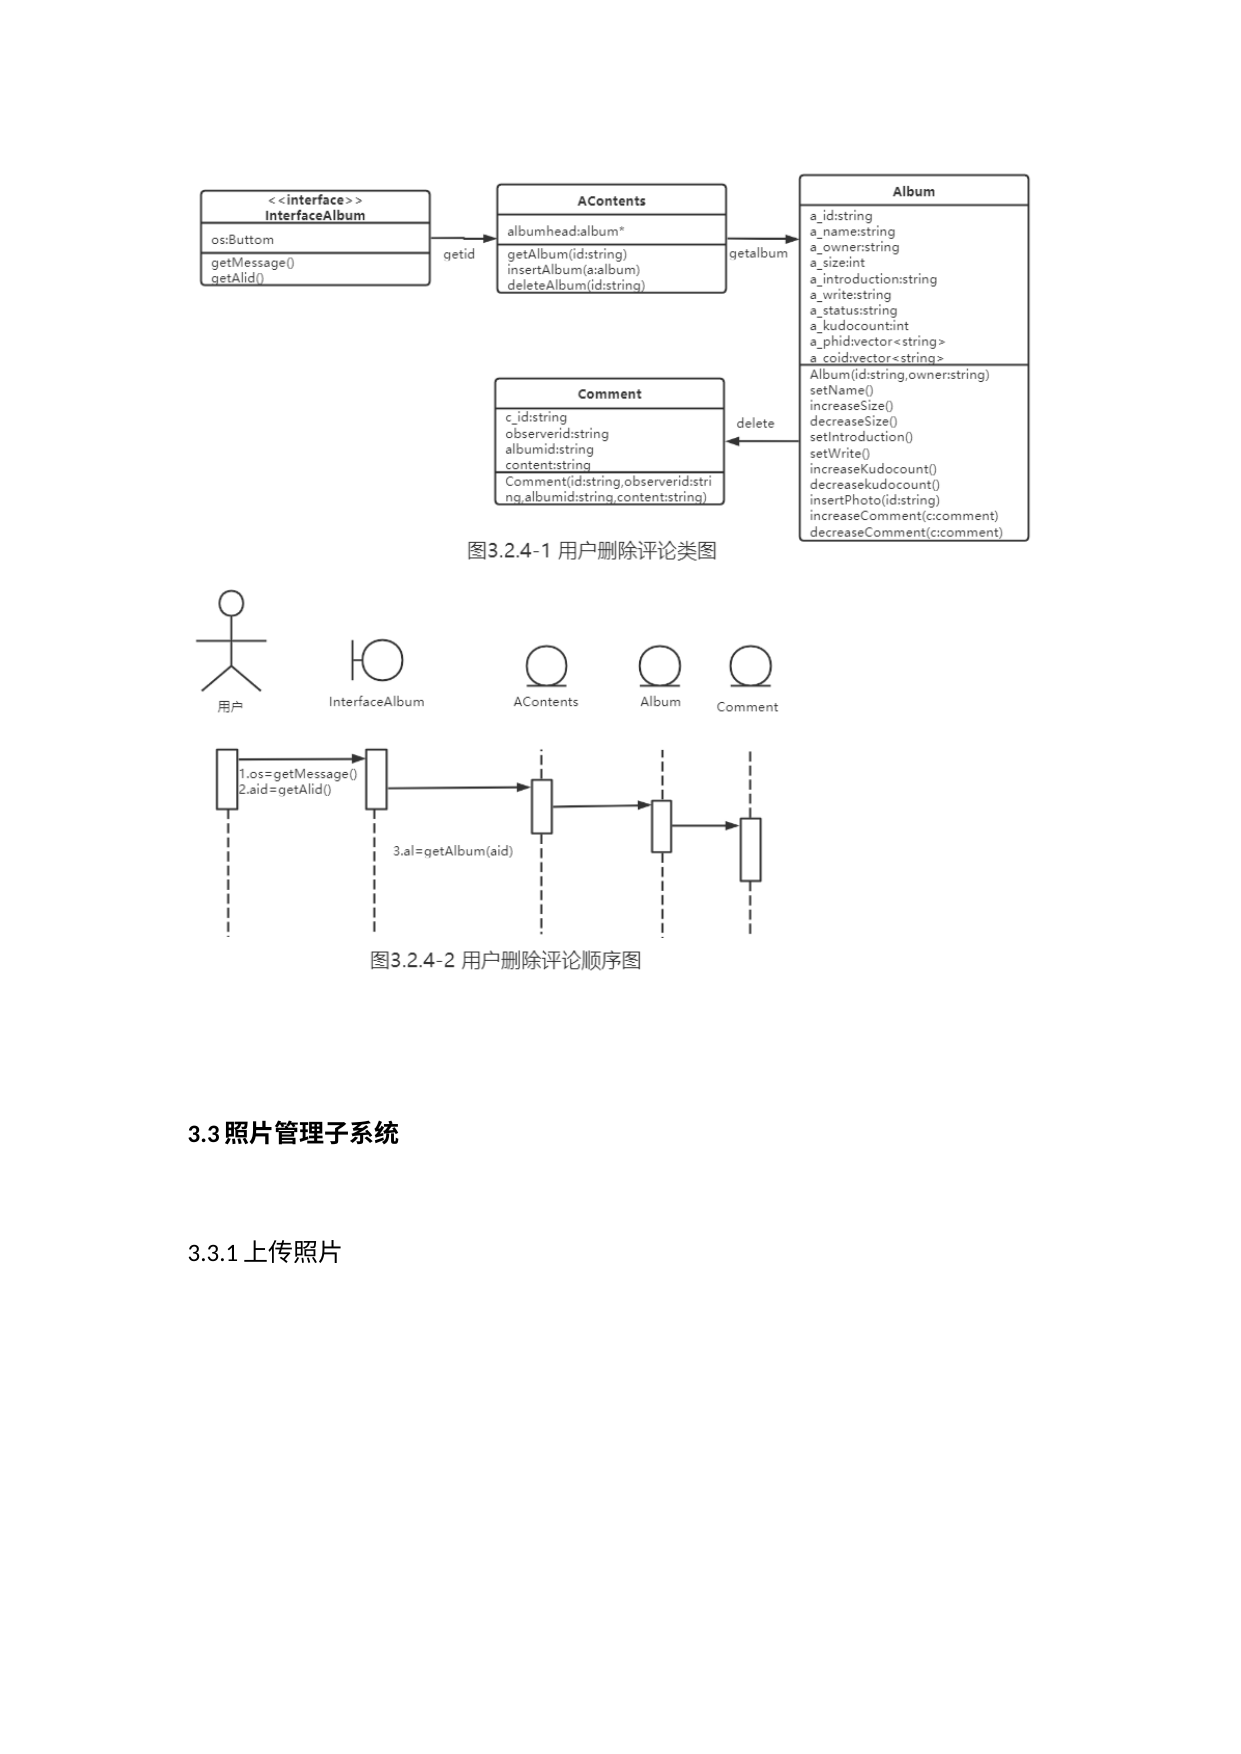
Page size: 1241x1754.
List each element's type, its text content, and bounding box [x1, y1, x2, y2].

subtitle 3.3照片管理子系统 [187, 1099, 1053, 1164]
picture [187, 584, 805, 986]
text 3.3.1上传照片 [187, 1218, 1053, 1283]
picture [187, 162, 1053, 573]
